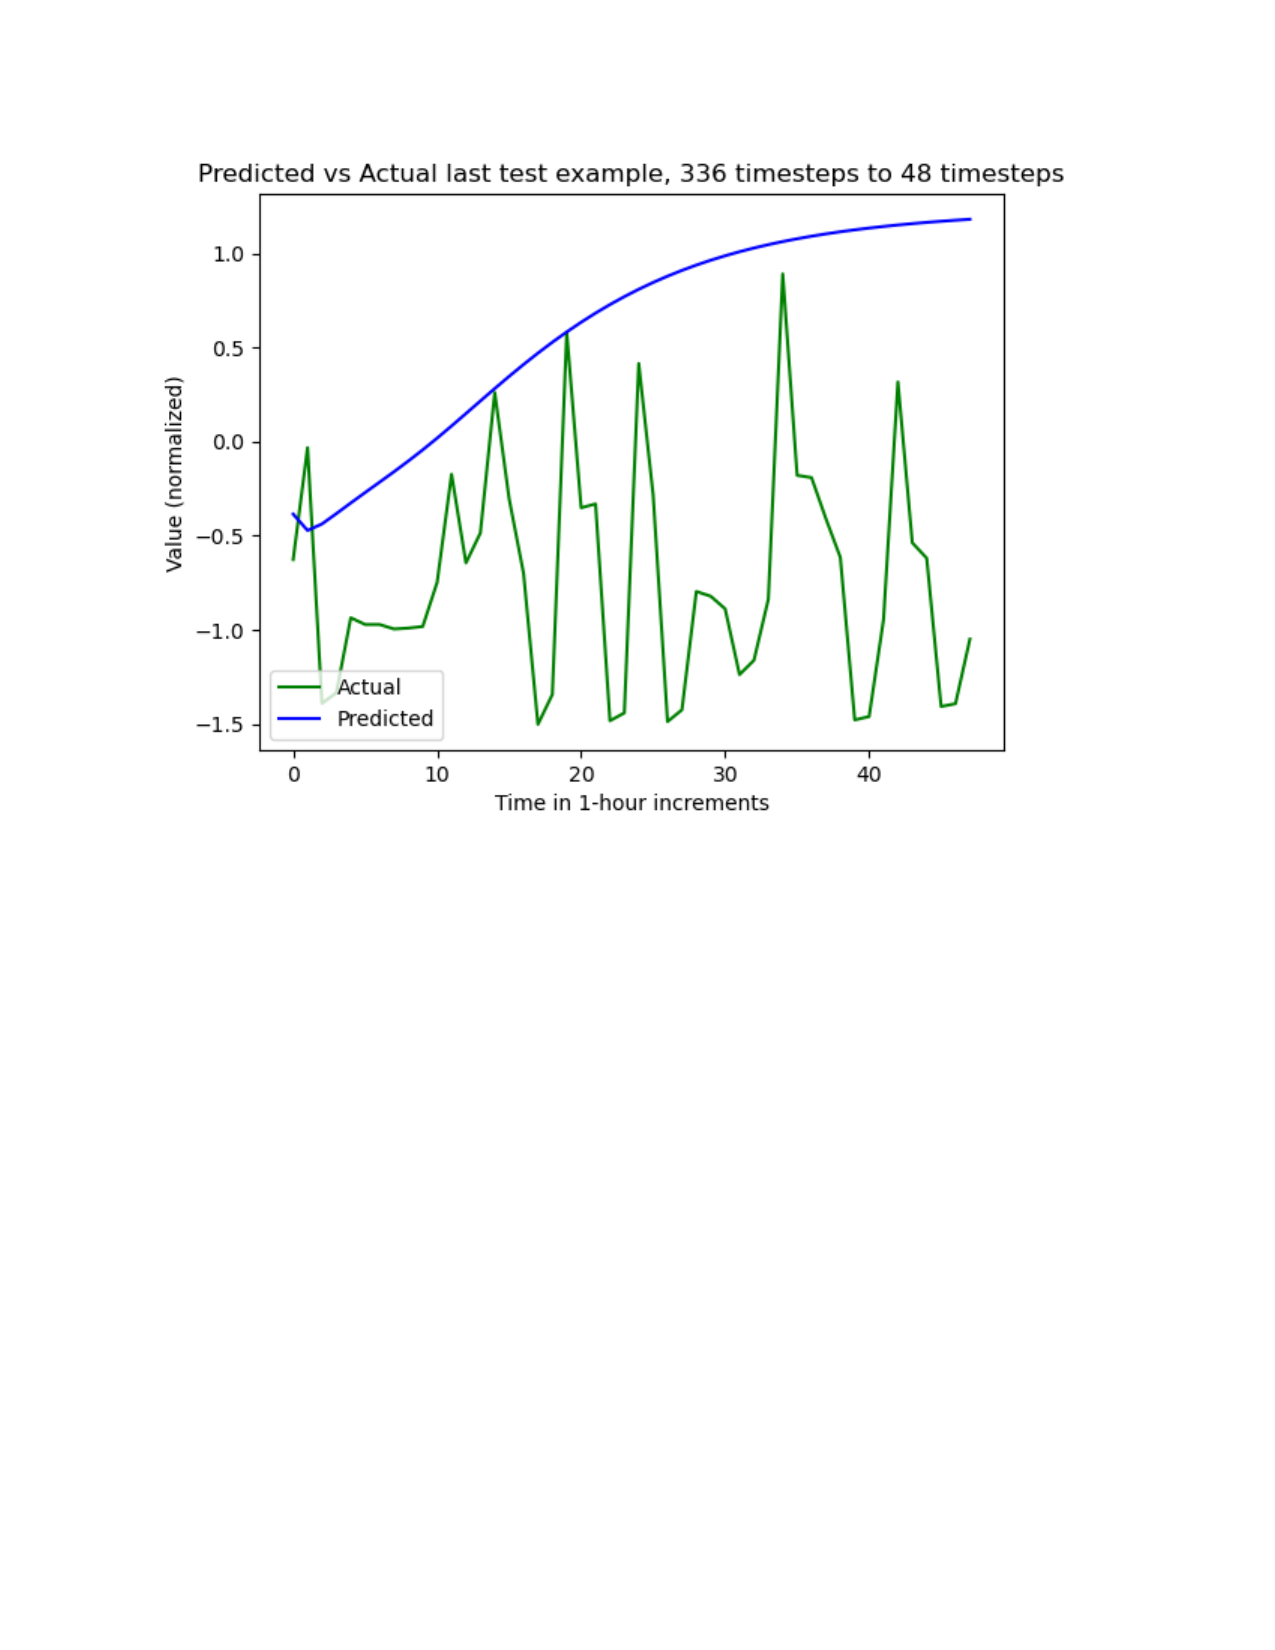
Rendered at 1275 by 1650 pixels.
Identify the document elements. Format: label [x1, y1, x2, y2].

picture [150, 150, 1079, 830]
